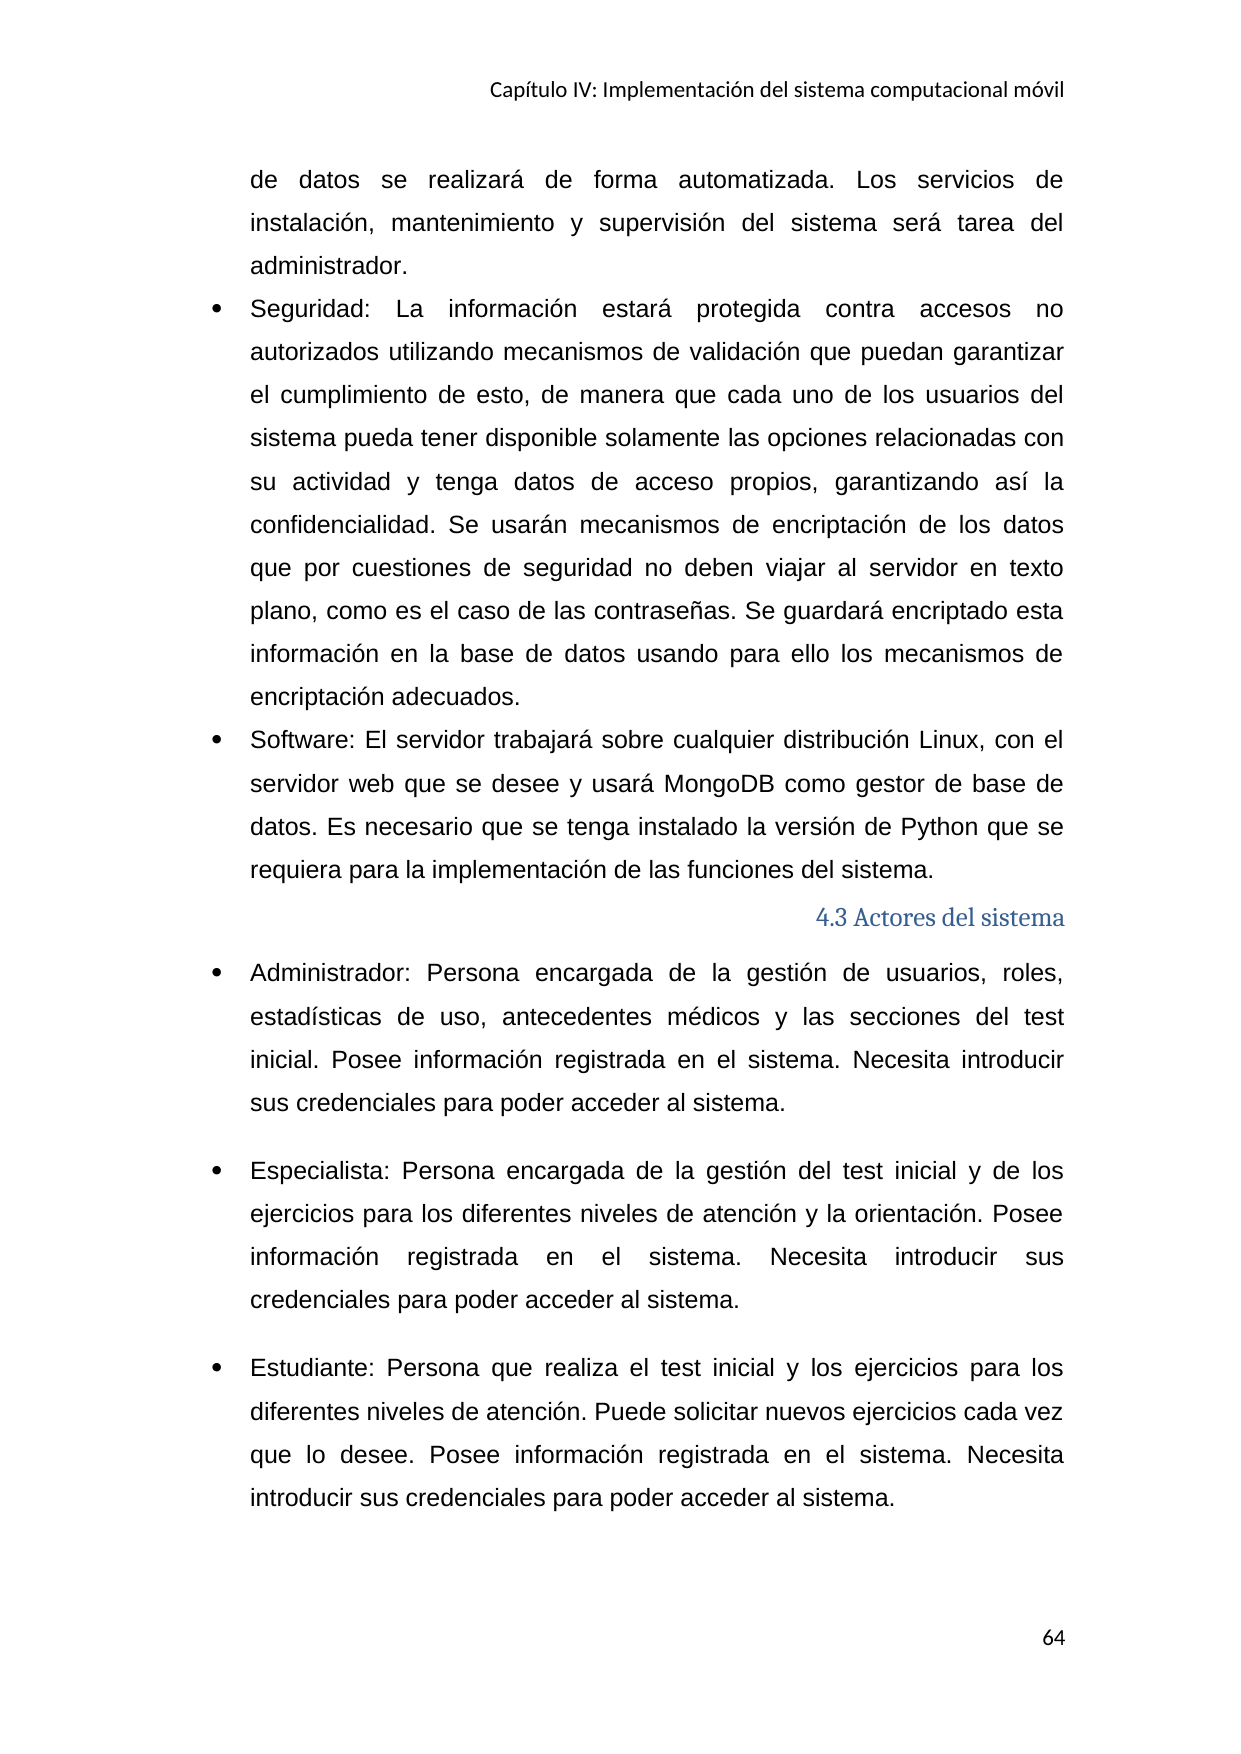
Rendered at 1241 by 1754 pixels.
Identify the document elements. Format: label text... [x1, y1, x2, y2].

list Administrador: Persona encargada de la gestión de usuarios, roles, estadísticas de uso, antecedentes médicos y las secciones del test inicial. Posee información registrada en el sistema. Necesita introducir sus credenciales para poder acceder al sistema. [212, 958, 1065, 1116]
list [212, 164, 1065, 279]
list Estudiante: Persona que realiza el test inicial y los ejercicios para los diferentes niveles de atención. Puede solicitar nuevos ejercicios cada vez que lo desee. Posee información registrada en el sistema. Necesita introducir sus credenciales para poder acceder al sistema. [212, 1353, 1065, 1512]
subtitle 4.3 Actores del sistema [175, 902, 1065, 933]
list Seguridad: La información estará protegida contra accesos no autorizados utilizando mecanismos de validación que puedan garantizar el cumplimiento de esto, de manera que cada uno de los usuarios del sistema pueda tener disponible solamente las opciones relacionadas con su actividad y tenga datos de acceso propios, garantizando así la confidencialidad. Se usarán mecanismos de encriptación de los datos que por cuestiones de seguridad no deben viajar al servidor en texto plano, como es el caso de las contraseñas. Se guardará encriptado esta información en la base de datos usando para ello los mecanismos de encriptación adecuados. [212, 294, 1065, 711]
list Especialista: Persona encargada de la gestión del test inicial y de los ejercicios para los diferentes niveles de atención y la orientación. Posee información registrada en el sistema. Necesita introducir sus credenciales para poder acceder al sistema. [212, 1156, 1065, 1314]
list Software: El servidor trabajará sobre cualquier distribución Linux, con el servidor web que se desee y usará MongoDB como gestor de base de datos. Es necesario que se tenga instalado la versión de Python que se requiera para la implementación de las funciones del sistema. [212, 725, 1065, 883]
